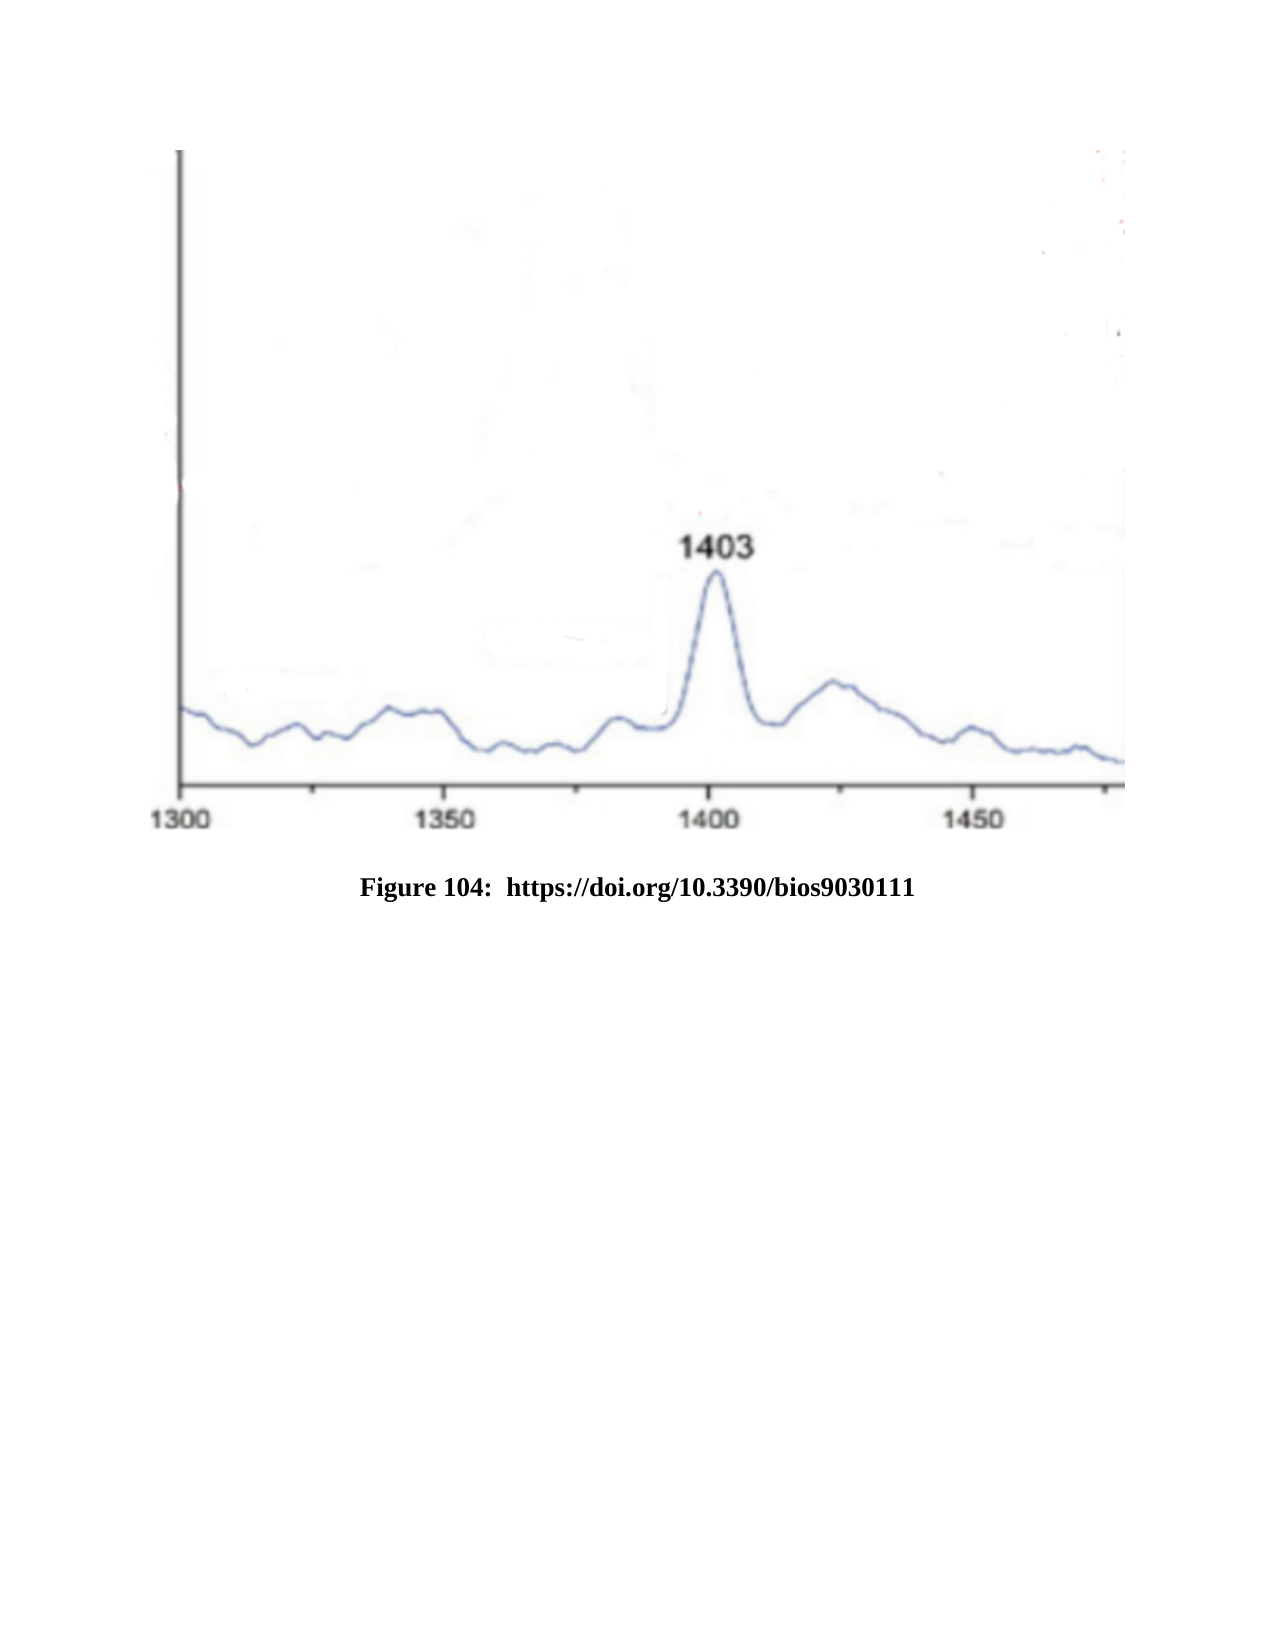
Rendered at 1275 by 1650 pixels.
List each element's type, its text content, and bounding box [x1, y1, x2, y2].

picture [150, 150, 1125, 850]
text Figure 104: https://doi.org/10.3390/bios9030111 [150, 871, 1125, 902]
